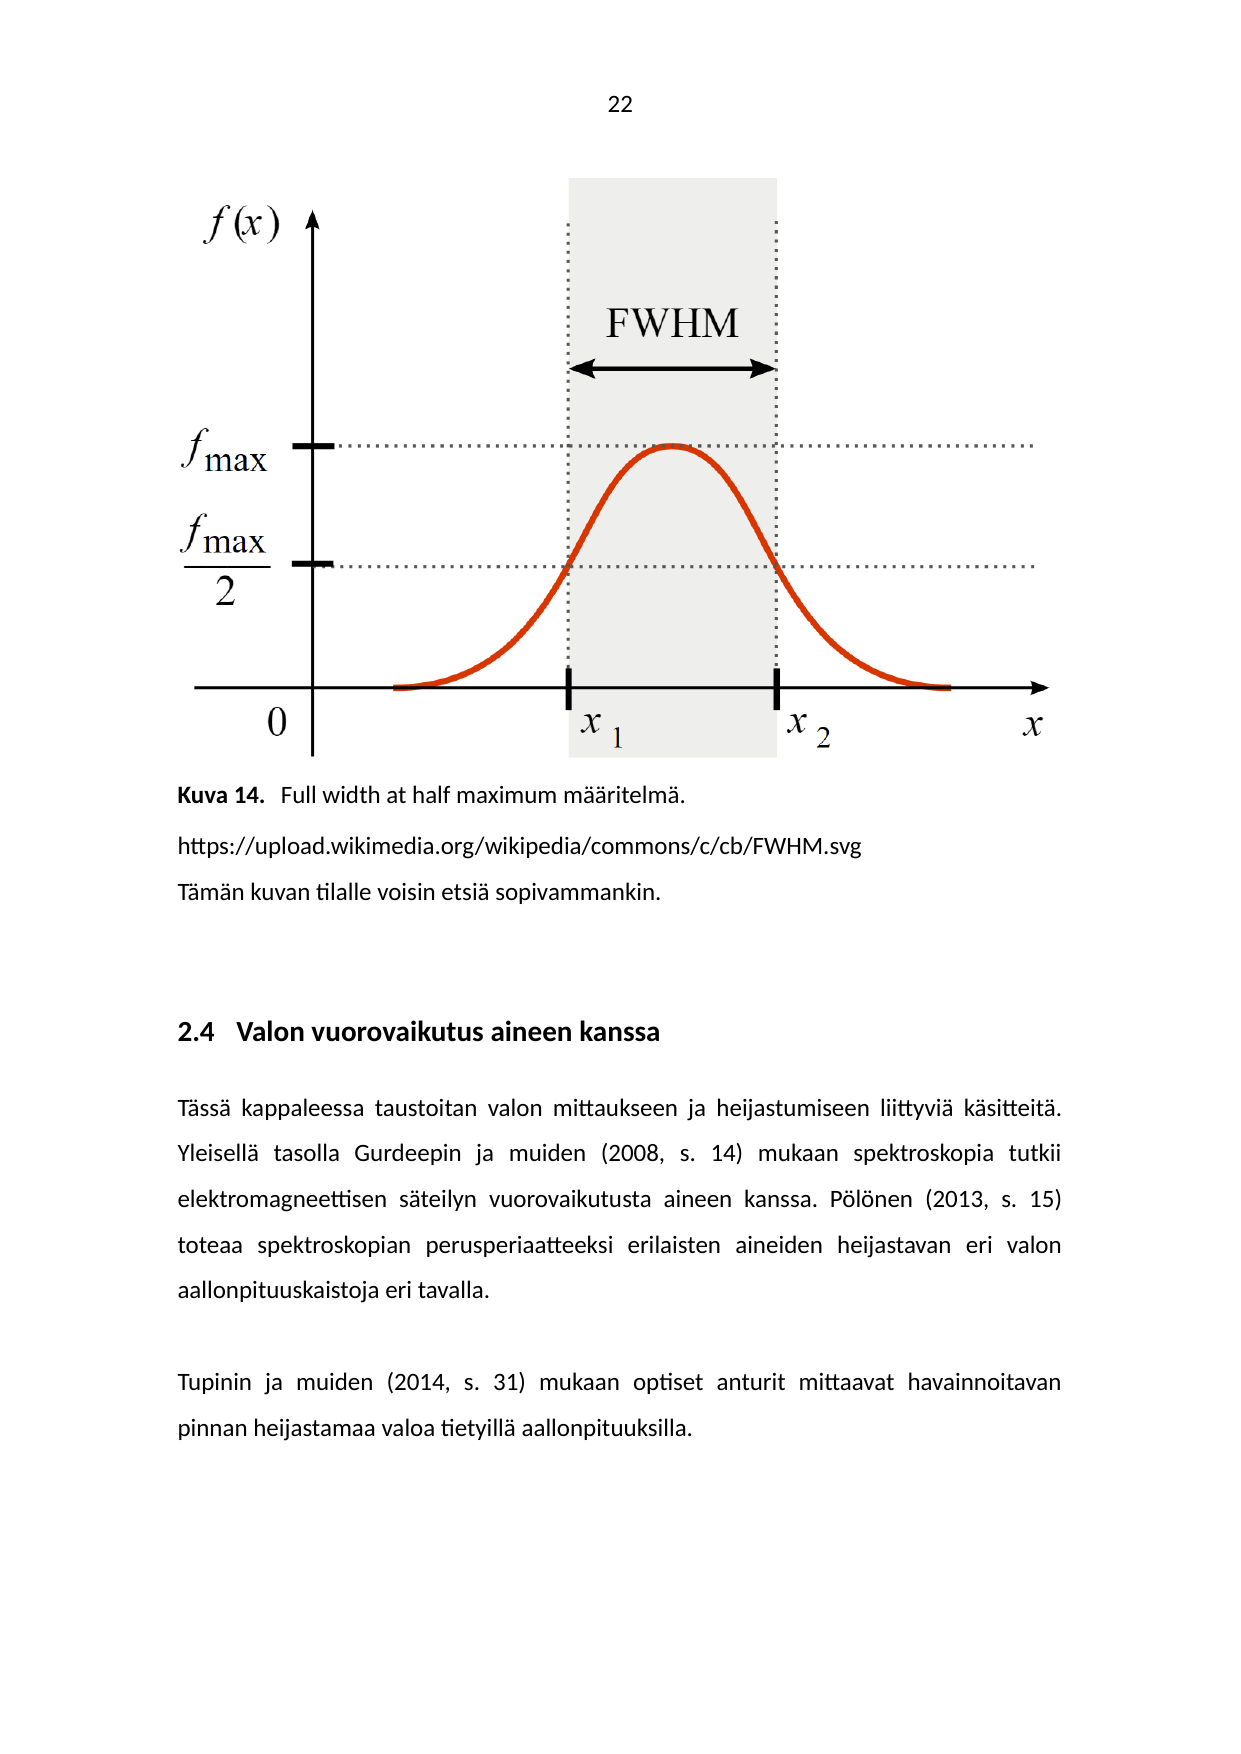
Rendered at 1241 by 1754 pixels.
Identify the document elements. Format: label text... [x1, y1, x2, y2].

subtitle Valon vuorovaikutus aineen kanssa [177, 1013, 1063, 1049]
text https://upload.wikimedia.org/wikipedia/commons/c/cb/FWHM.svg [177, 830, 1063, 861]
text Tämän kuvan tilalle voisin etsiä sopivammankin. [177, 876, 1063, 907]
text Tässä kappaleessa taustoitan valon mittaukseen ja heijastumiseen liittyviä käsitteitä. Yleisellä tasolla Gurdeepin ja muiden (2008, s. 14) mukaan spektroskopia tutkii elektromagneettisen säteilyn vuorovaikutusta aineen kanssa. Pölönen (2013, s. 15) toteaa spektroskopian perusperiaatteeksi erilaisten aineiden heijastavan eri valon aallonpituuskaistoja eri tavalla. [177, 1092, 1063, 1305]
picture [177, 177, 1063, 767]
text Kuva 14. Full width at half maximum määritelmä. [177, 779, 1063, 809]
text Tupinin ja muiden (2014, s. 31) mukaan optiset anturit mittaavat havainnoitavan pinnan heijastamaa valoa tietyillä aallonpituuksilla. [177, 1366, 1063, 1442]
